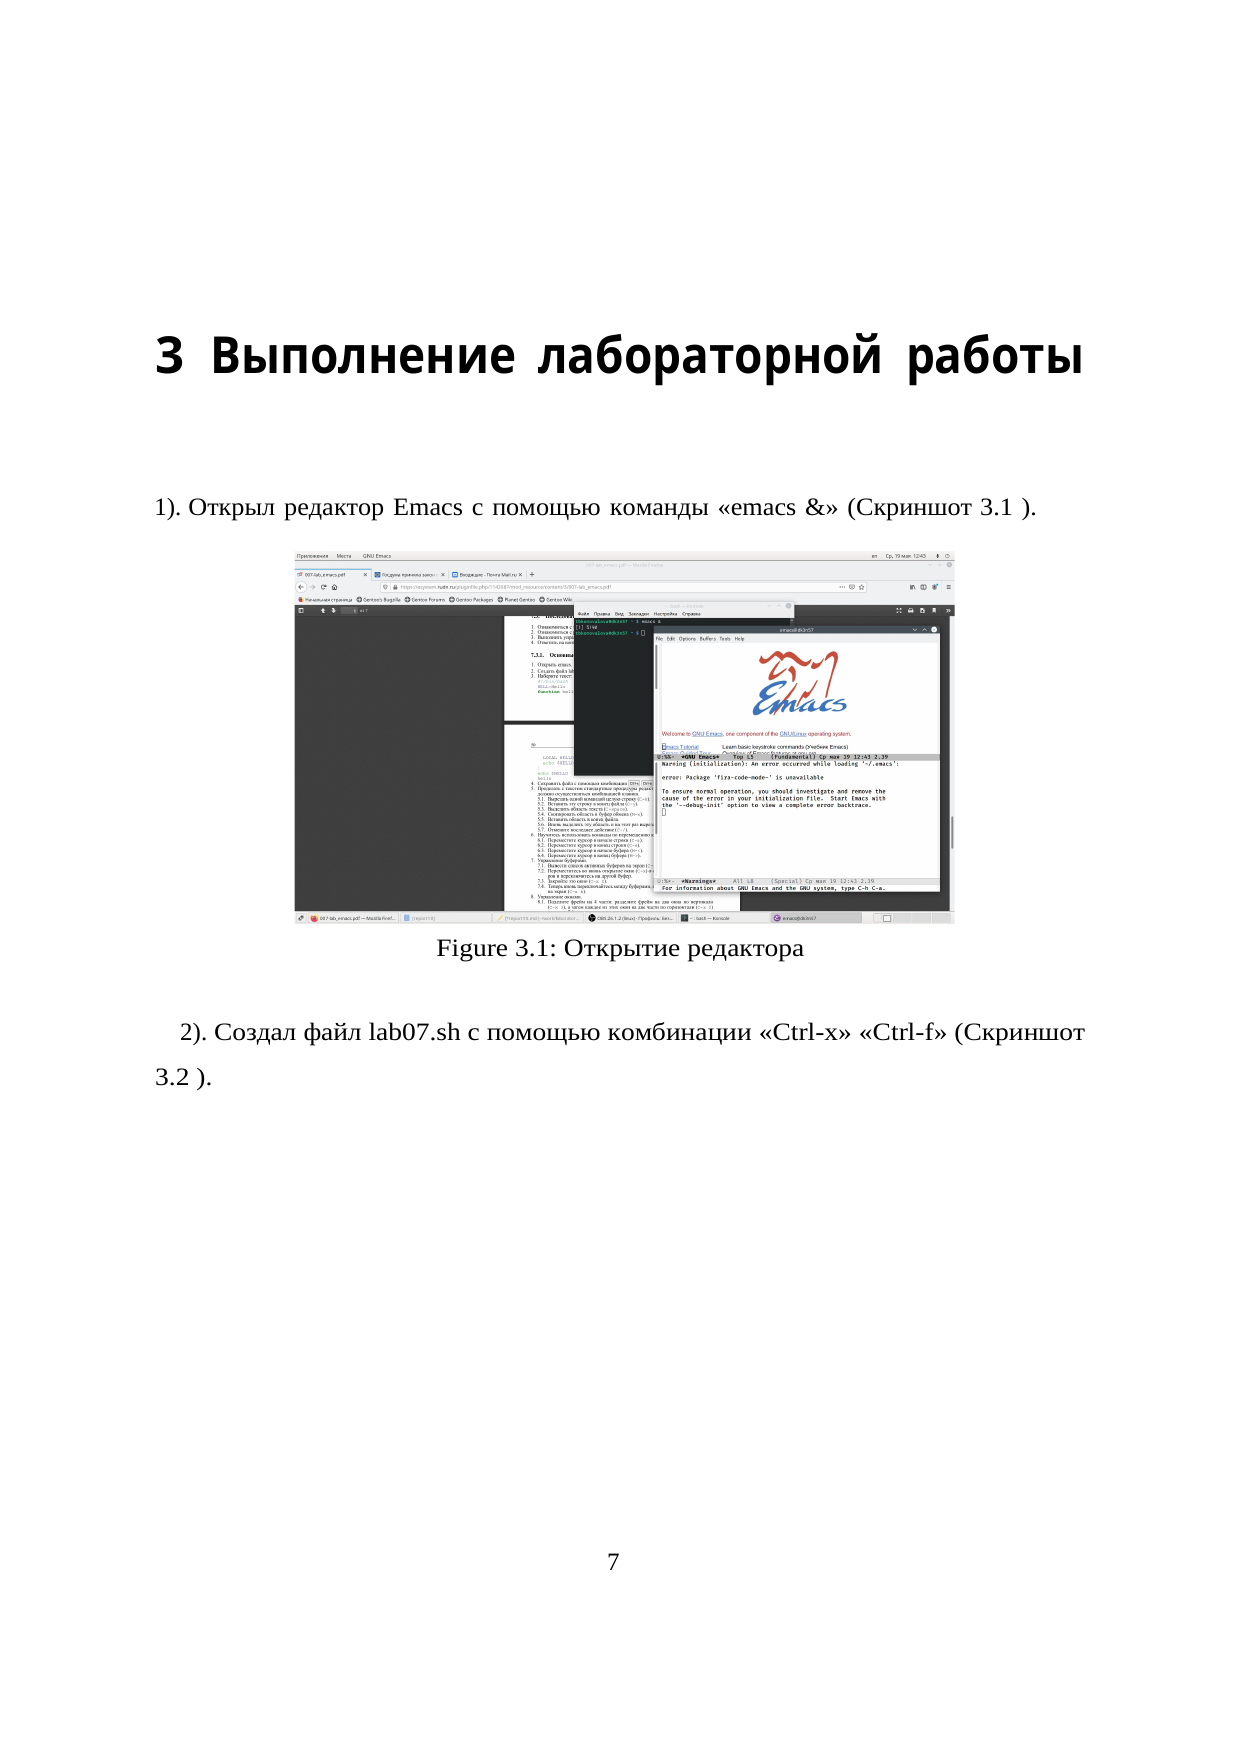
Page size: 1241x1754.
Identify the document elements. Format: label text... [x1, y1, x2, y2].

subtitle Выполнение лабораторной работы [155, 319, 1103, 388]
picture [294, 551, 955, 924]
list Создал файл lab07.sh с помощью комбинации «Ctrl-x» «Ctrl-f» (Скриншот 3.2 ). [155, 1017, 1085, 1090]
text Figure 3.1: Открытие редактора [389, 924, 851, 962]
list Открыл редактор Emacs с помощью команды «emacs &» (Скриншот 3.1 ). [154, 492, 1103, 521]
